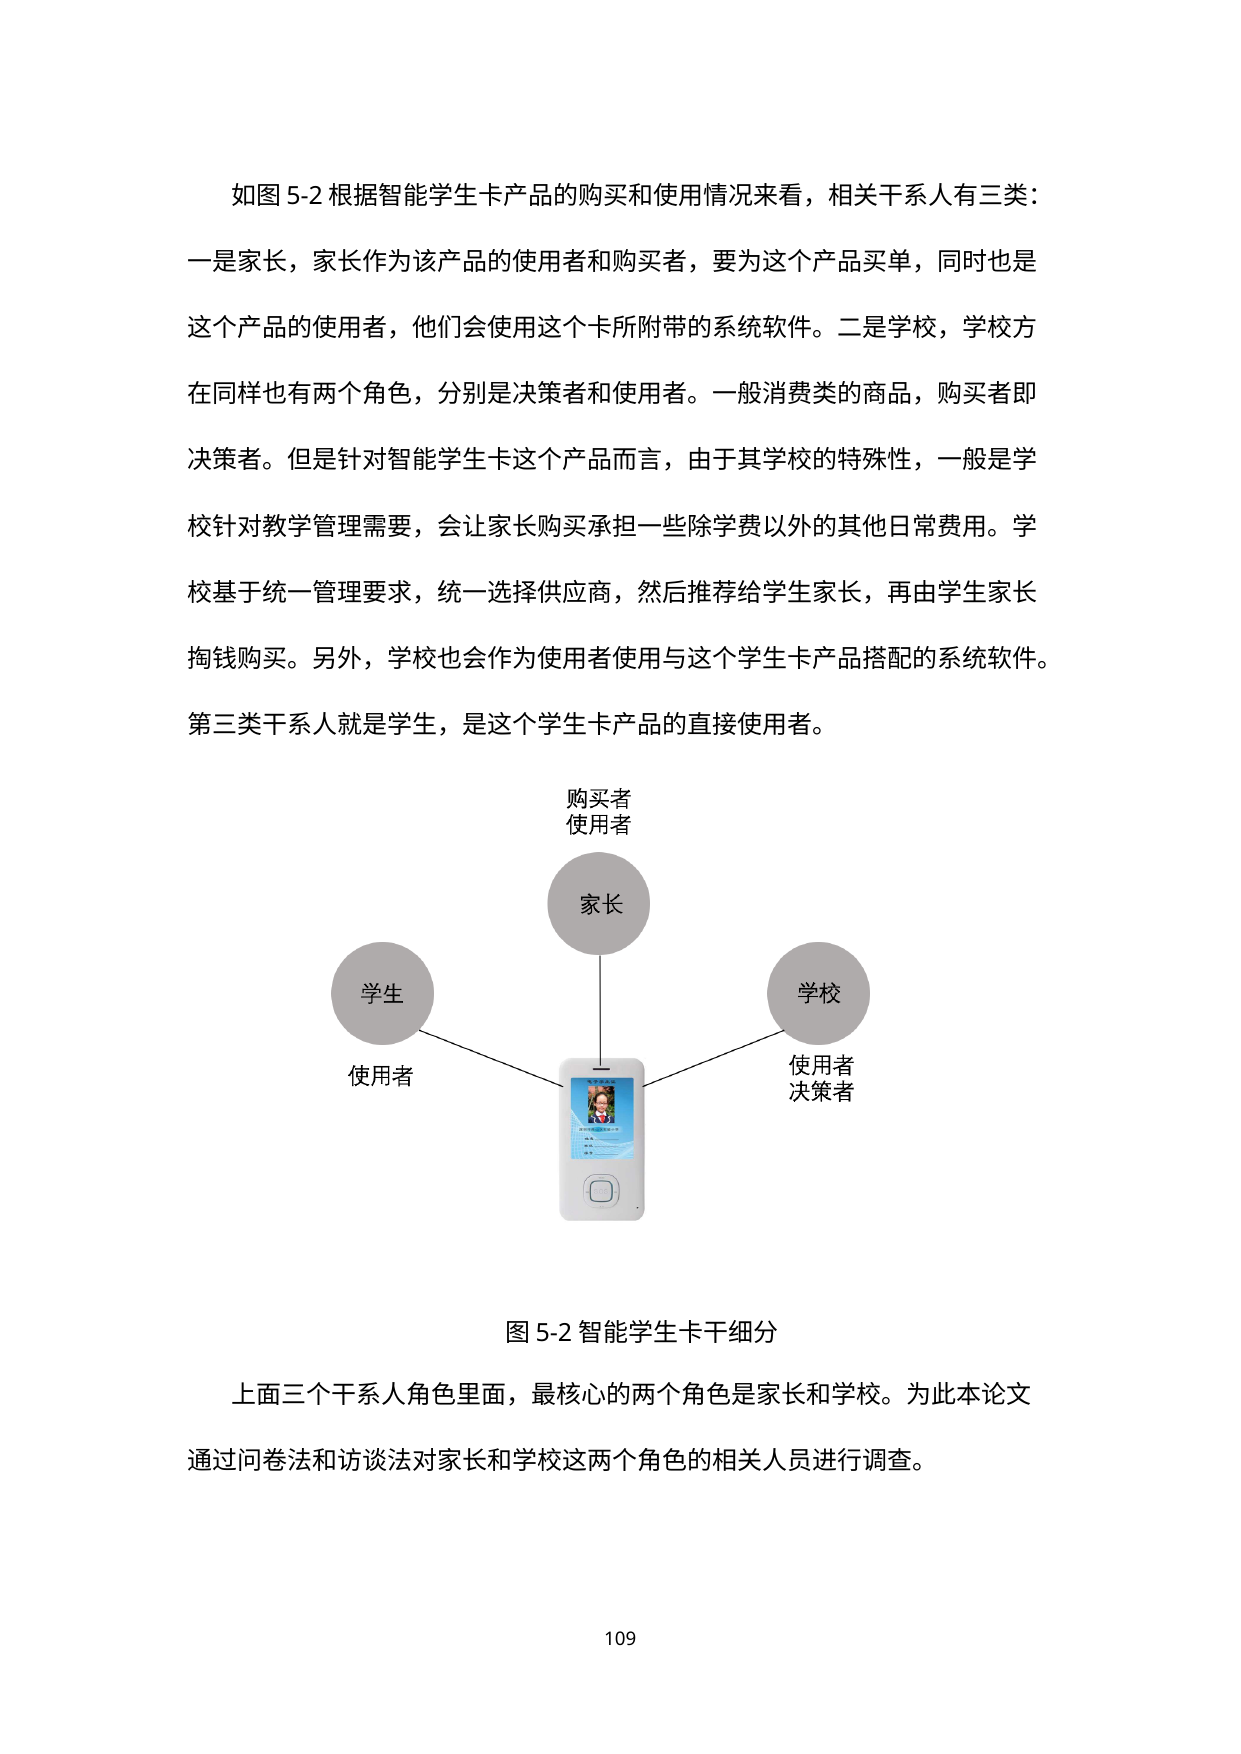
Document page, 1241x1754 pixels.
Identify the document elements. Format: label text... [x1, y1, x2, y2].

text 如图5-2根据智能学生卡产品的购买和使用情况来看，相关干系人有三类：一是家长，家长作为该产品的使用者和购买者，要为这个产品买单，同时也是这个产品的使用者，他们会使用这个卡所附带的系统软件。二是学校，学校方在同样也有两个角色，分别是决策者和使用者。一般消费类的商品，购买者即决策者。但是针对智能学生卡这个产品而言，由于其学校的特殊性，一般是学校针对教学管理需要，会让家长购买承担一些除学费以外的其他日常费用。学校基于统一管理要求，统一选择供应商，然后推荐给学生家长，再由学生家长掏钱购买。另外，学校也会作为使用者使用与这个学生卡产品搭配的系统软件。第三类干系人就是学生，是这个学生卡产品的直接使用者。 [187, 172, 1053, 744]
text 上面三个干系人角色里面，最核心的两个角色是家长和学校。为此本论文通过问卷法和访谈法对家长和学校这两个角色的相关人员进行调查。 [187, 1370, 1053, 1481]
text 图5-2 智能学生卡干细分 [187, 1308, 1053, 1352]
picture [270, 762, 947, 1254]
